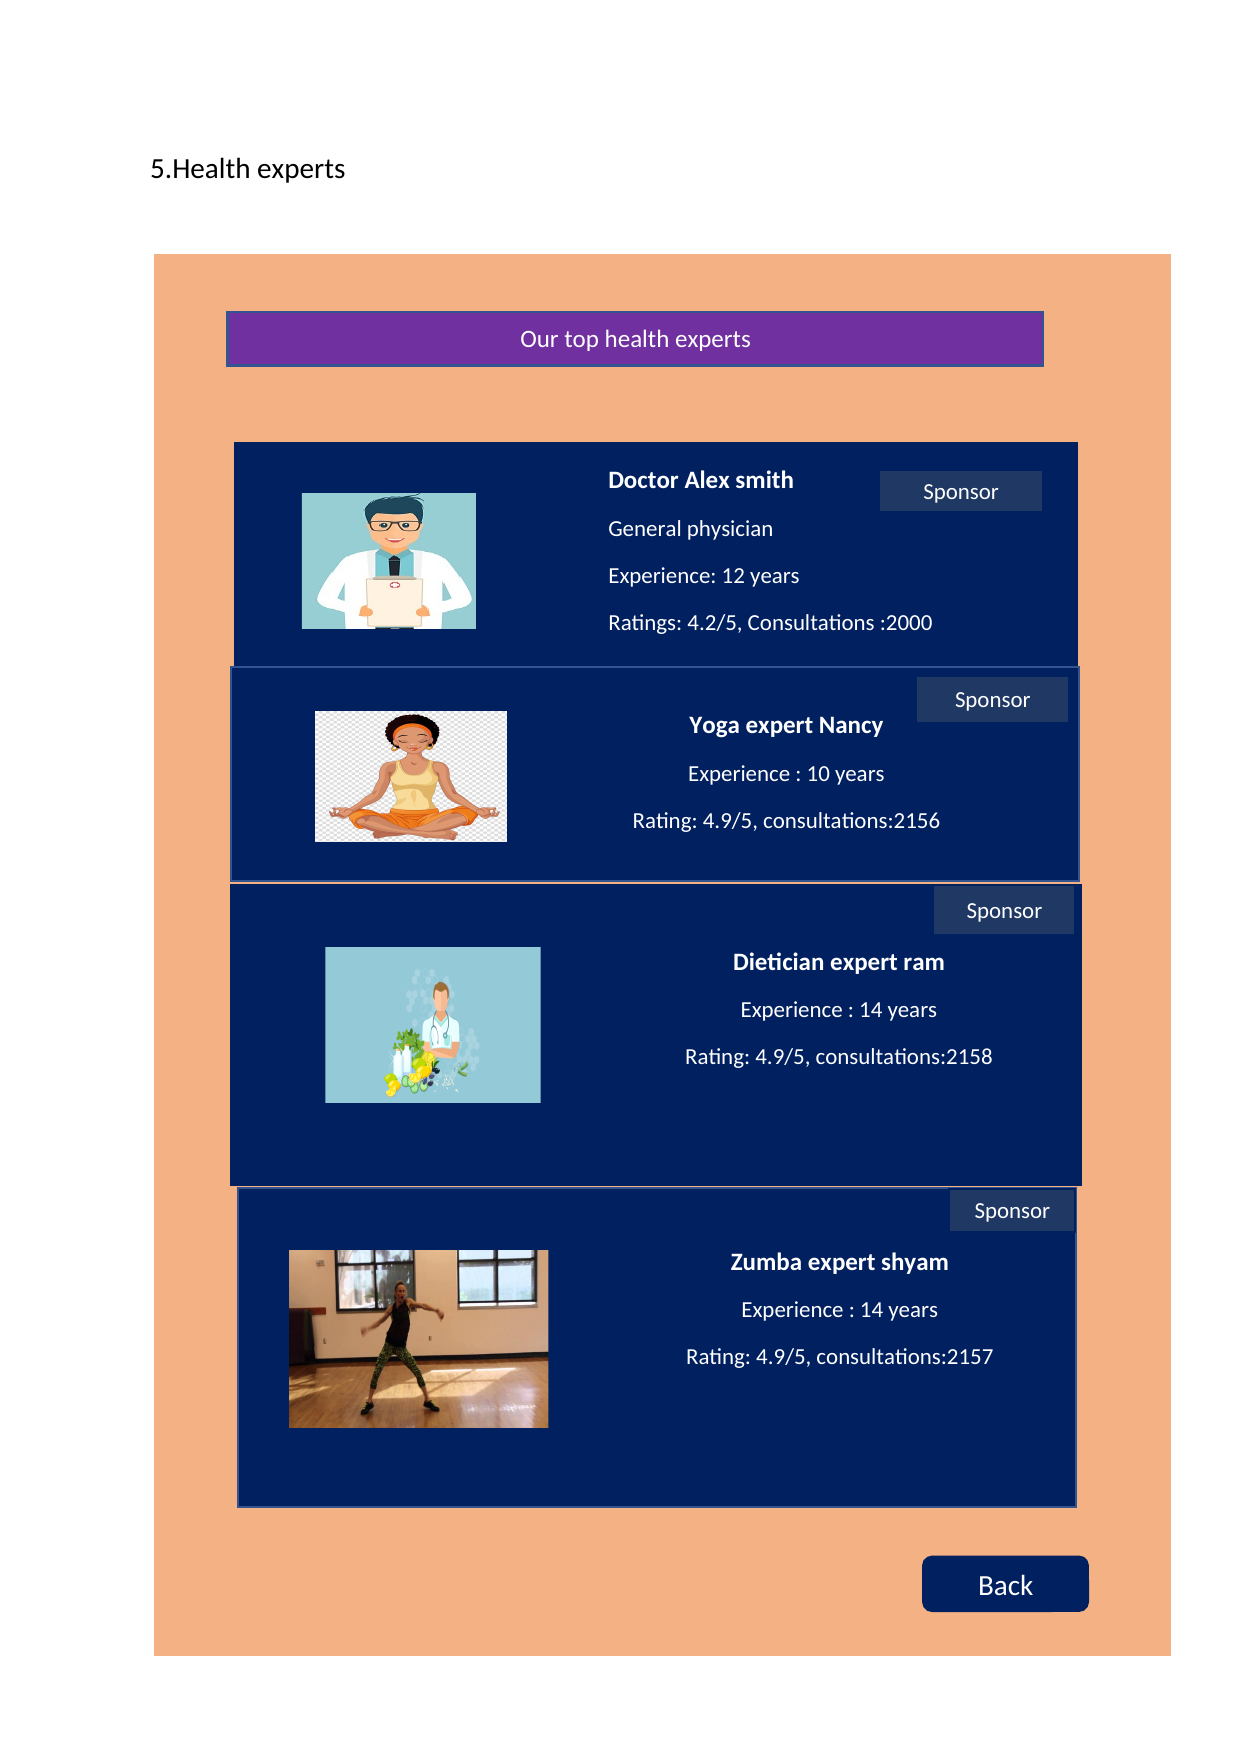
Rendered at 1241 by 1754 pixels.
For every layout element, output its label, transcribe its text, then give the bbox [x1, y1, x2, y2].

picture [289, 1250, 549, 1428]
picture [301, 493, 476, 629]
text 5.Health experts [150, 150, 1090, 186]
picture [315, 711, 507, 842]
picture [325, 947, 541, 1103]
